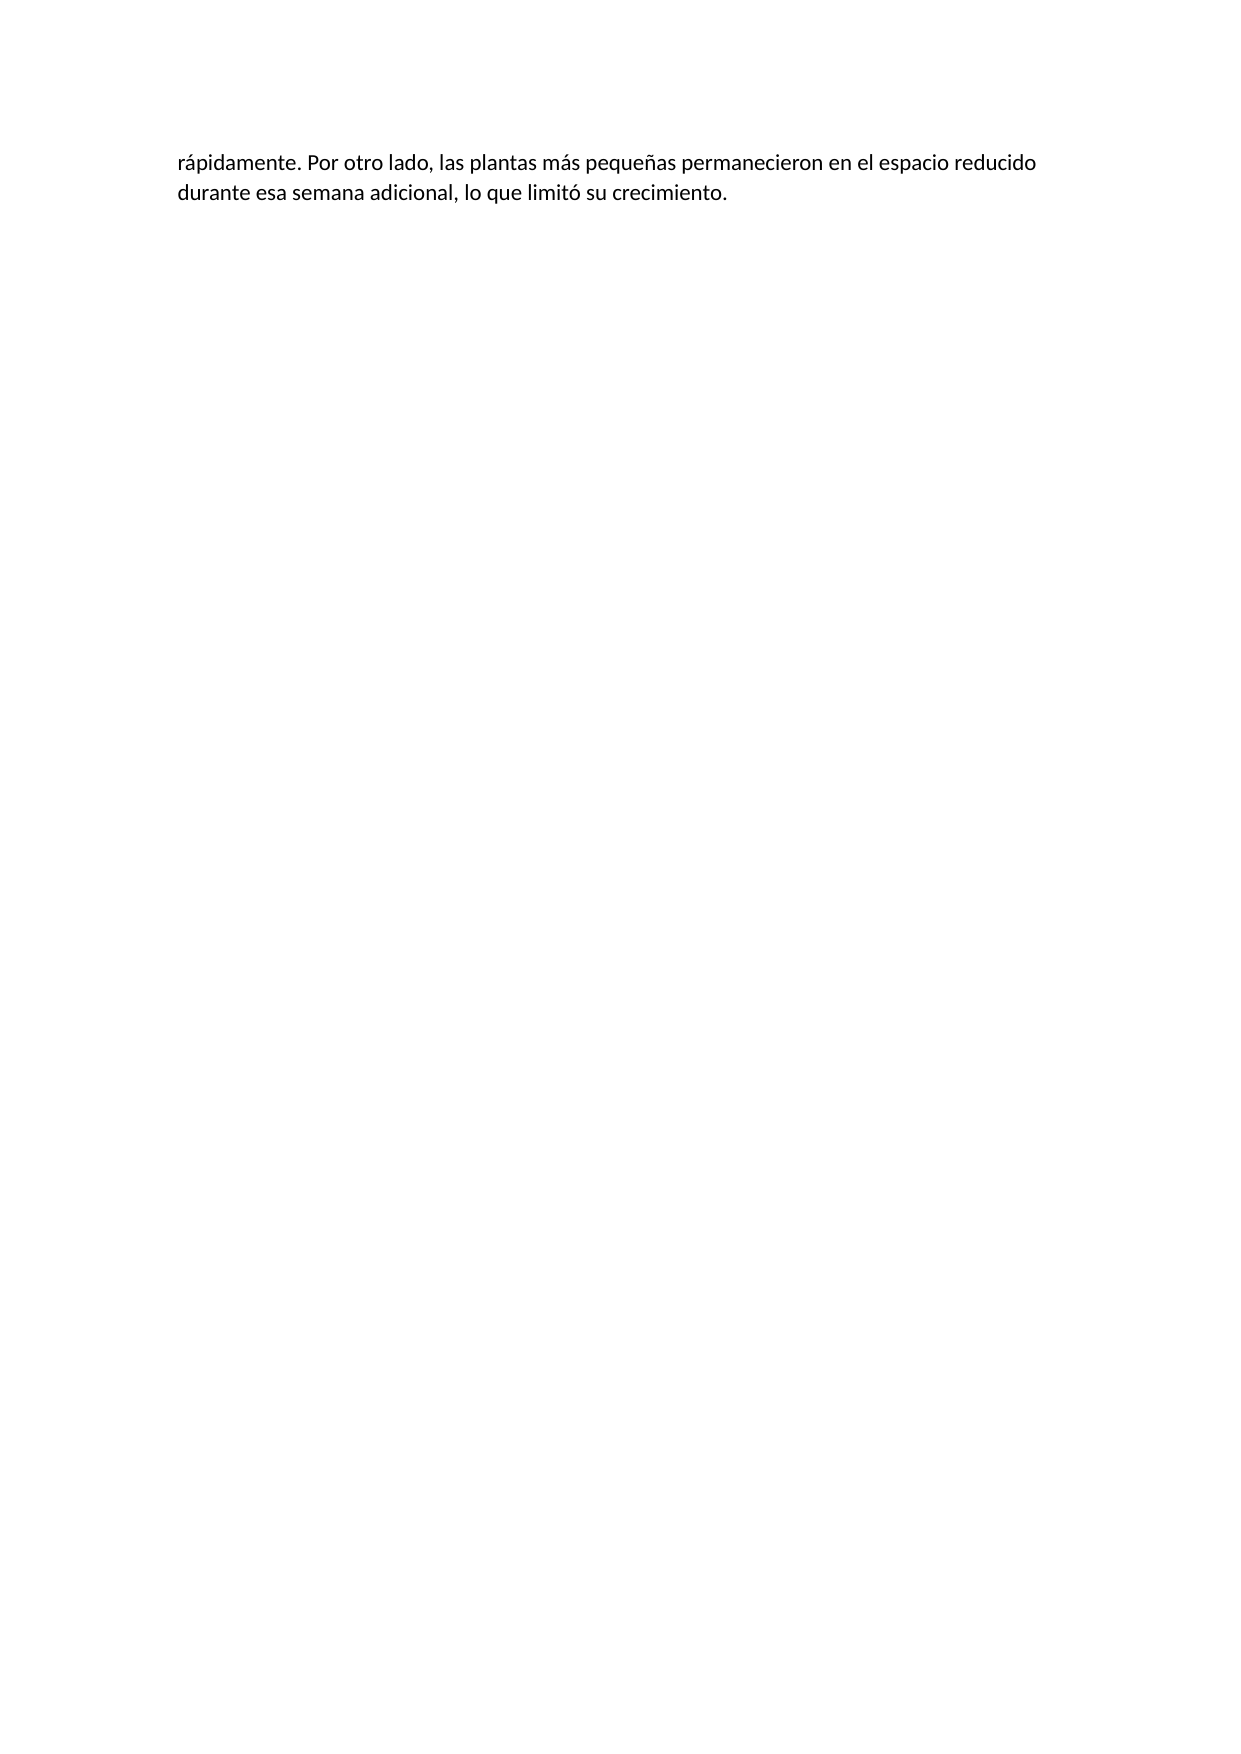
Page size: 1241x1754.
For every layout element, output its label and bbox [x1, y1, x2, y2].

text [177, 148, 1063, 206]
